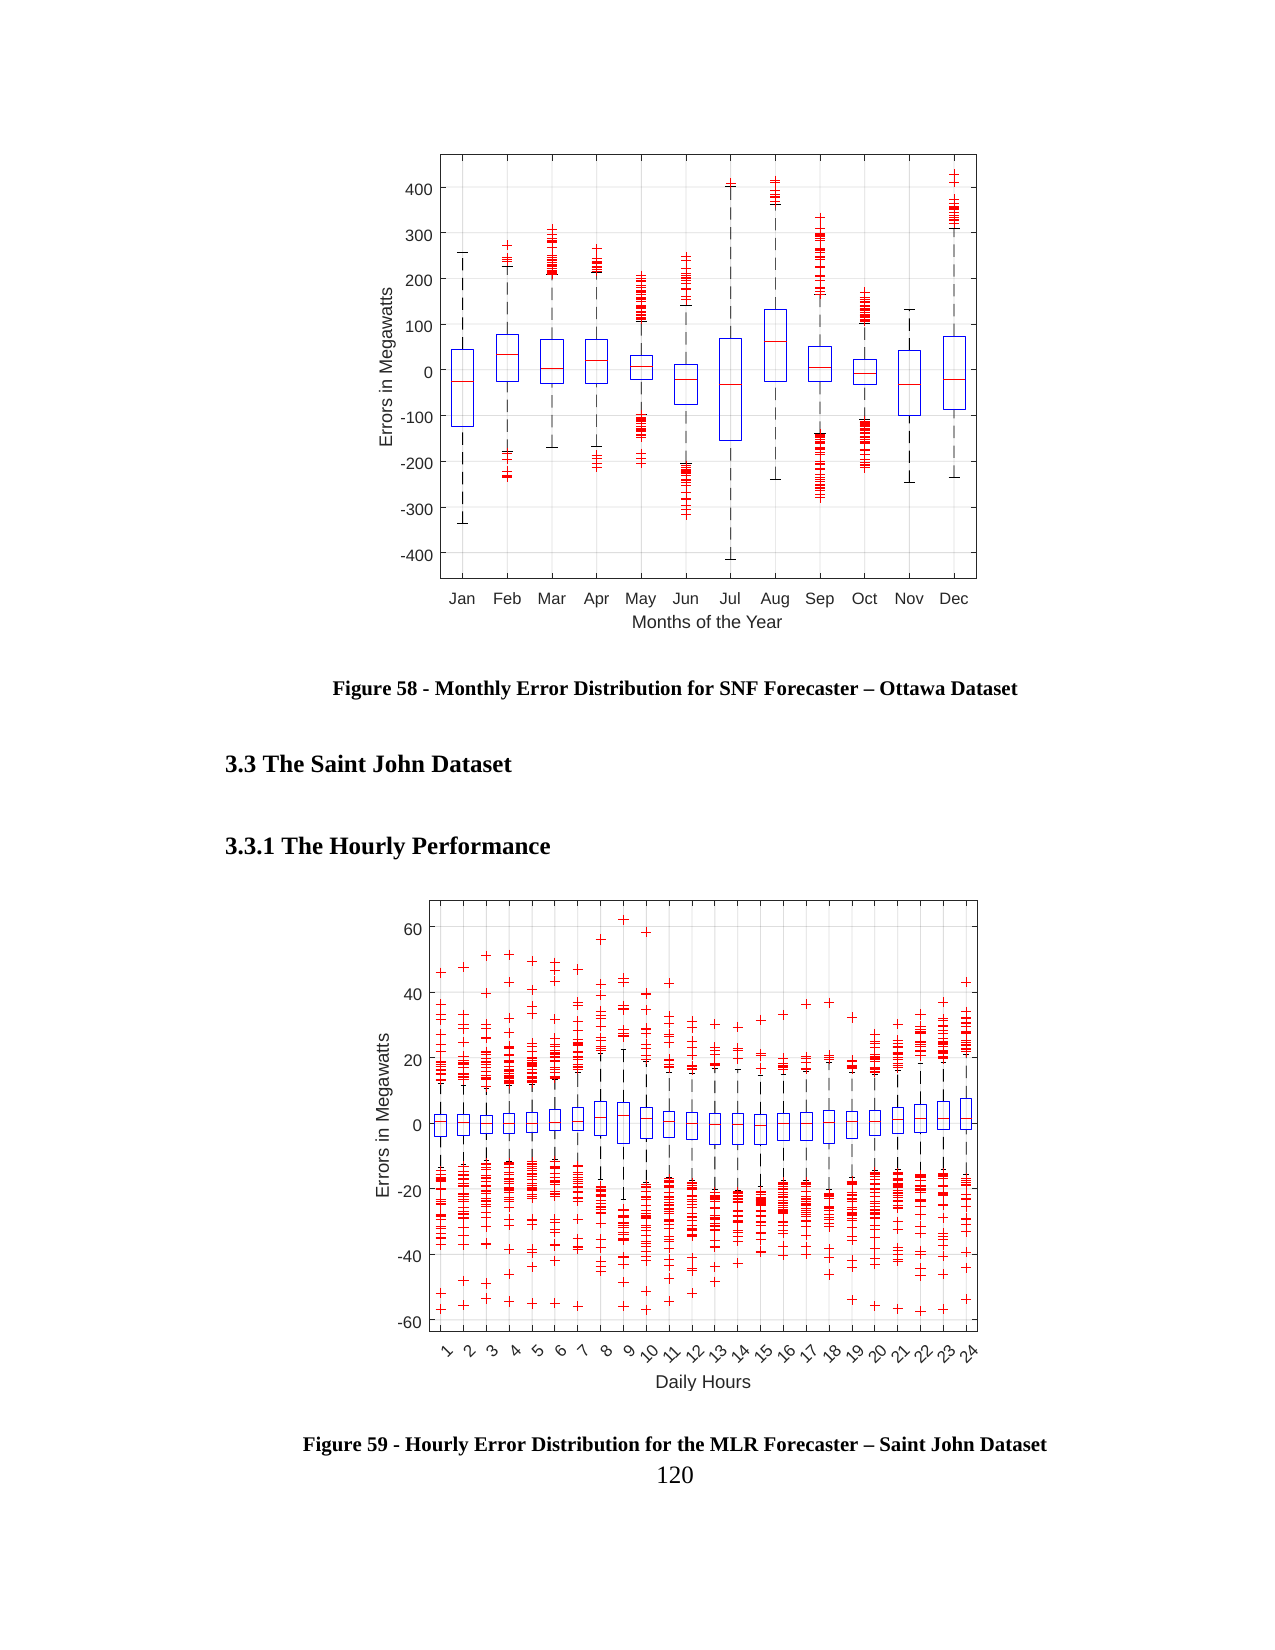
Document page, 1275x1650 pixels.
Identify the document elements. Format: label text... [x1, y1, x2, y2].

text Figure 58 - Monthly Error Distribution for SNF Forecaster – Ottawa Dataset [225, 676, 1125, 700]
subtitle 3.3 The Saint John Dataset [225, 749, 1125, 777]
text Figure 59 - Hourly Error Distribution for the MLR Forecaster – Saint John Dataset [225, 1432, 1125, 1456]
subtitle 3.3.1 The Hourly Performance [225, 831, 1125, 860]
